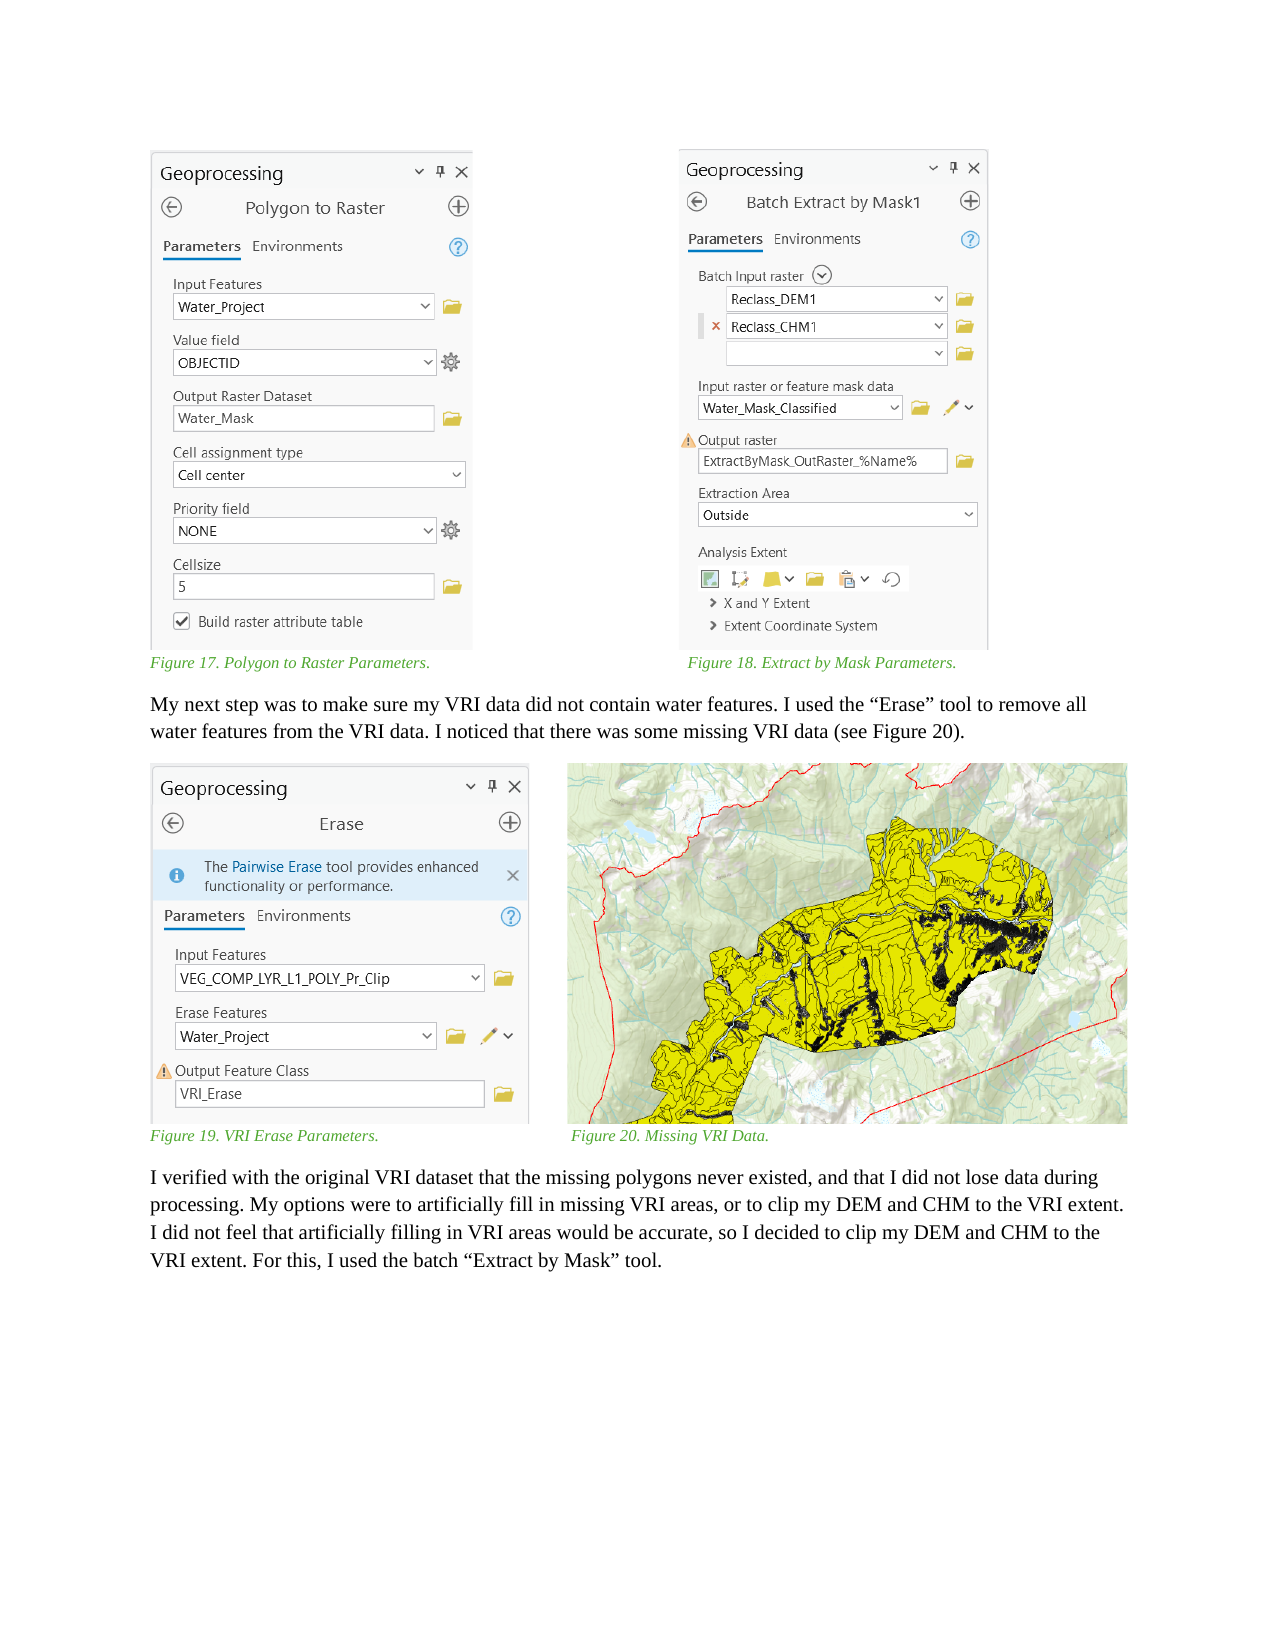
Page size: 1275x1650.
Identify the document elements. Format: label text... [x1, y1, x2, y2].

picture [150, 763, 530, 1124]
text I verified with the original VRI dataset that the missing polygons never existed, and that I did not lose data during processing. My options were to artificially fill in missing VRI areas, or to clip my DEM and CHM to the VRI extent. I did not feel that artificially filling in VRI areas would be accurate, so I decided to clip my DEM and CHM to the VRI extent. For this, I used the batch “Extract by Mask” tool. [150, 1165, 1125, 1272]
text My next step was to make sure my VRI data did not contain water features. I used the “Erase” tool to remove all water features from the VRI data. I noticed that there was some missing VRI data (see Figure 20). [150, 691, 1125, 743]
picture [150, 150, 473, 650]
